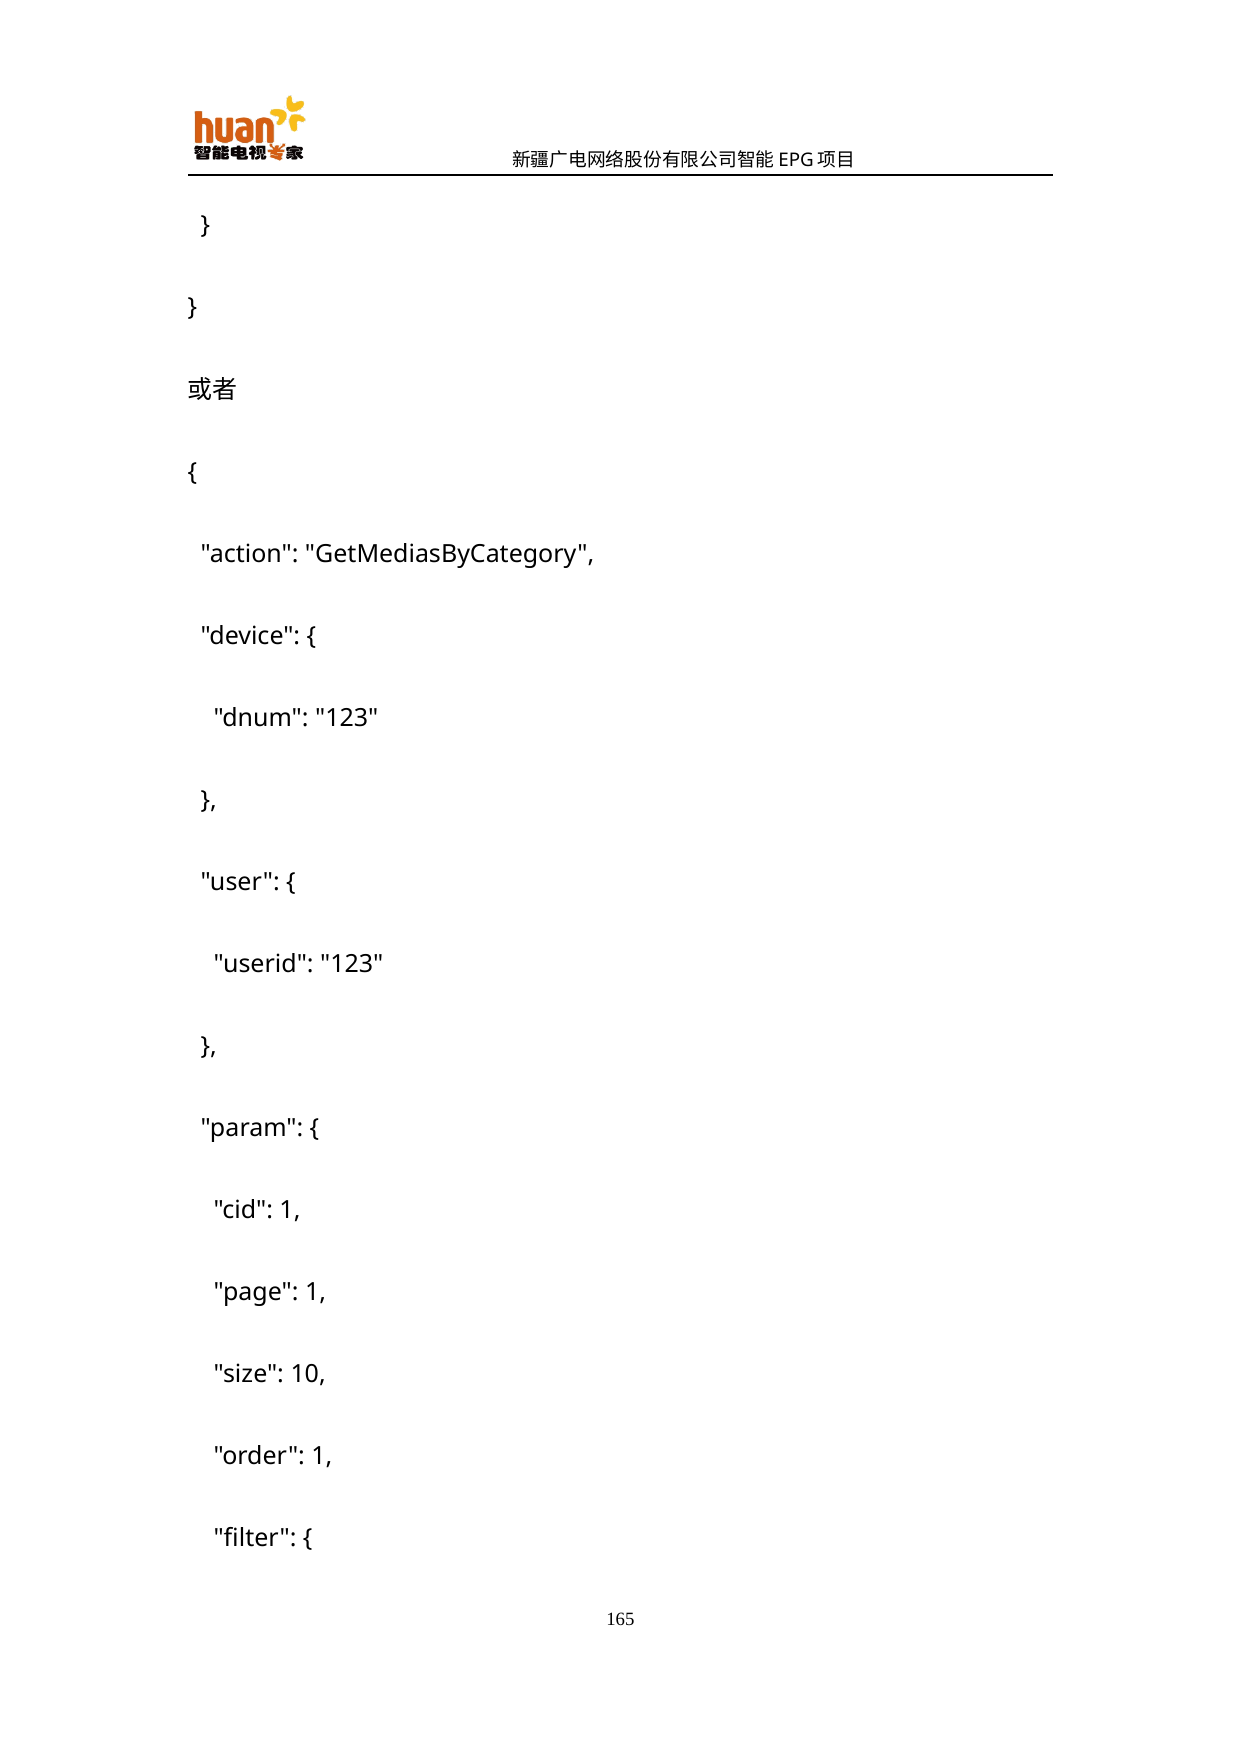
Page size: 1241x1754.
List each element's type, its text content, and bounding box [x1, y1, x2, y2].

text "order": 1, [187, 1422, 1053, 1487]
text "action": "GetMediasByCategory", [187, 520, 1053, 585]
text "filter": { [187, 1504, 1053, 1569]
text "userid": "123" [187, 930, 1053, 995]
text "user": { [187, 848, 1053, 913]
text { [187, 438, 1053, 503]
text "cid": 1, [187, 1176, 1053, 1241]
text "page": 1, [187, 1258, 1053, 1323]
text "device": { [187, 602, 1053, 667]
text 或者 [187, 355, 1053, 420]
text "dnum": "123" [187, 684, 1053, 749]
text } [187, 191, 1053, 256]
text } [187, 273, 1053, 338]
text "param": { [187, 1094, 1053, 1159]
text "size": 10, [187, 1340, 1053, 1405]
picture [187, 88, 313, 167]
text }, [187, 1012, 1053, 1077]
text }, [187, 766, 1053, 831]
